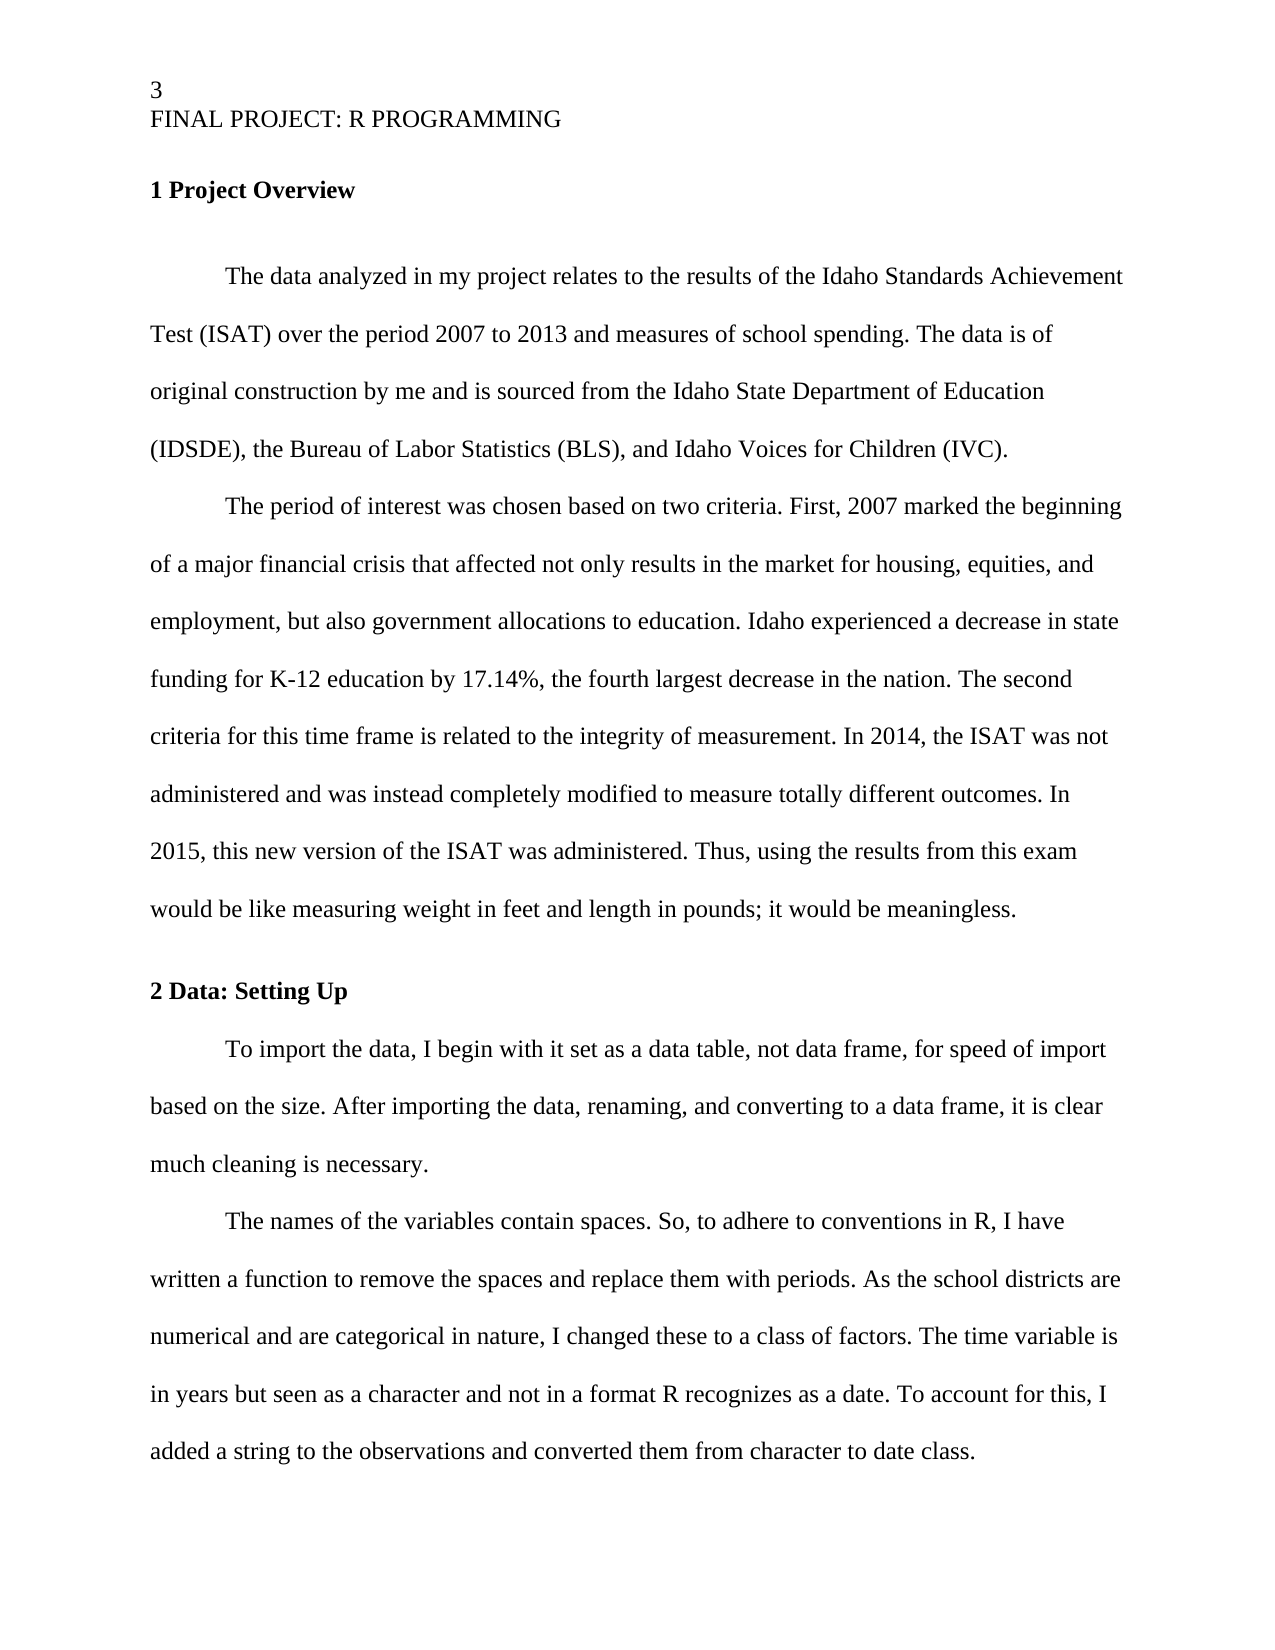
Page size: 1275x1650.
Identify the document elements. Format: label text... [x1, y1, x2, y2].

text To import the data, I begin with it set as a data table, not data frame, for speed of import based on the size. After importing the data, renaming, and converting to a data frame, it is clear much cleaning is necessary. [150, 1034, 1125, 1177]
text The period of interest was chosen based on two criteria. First, 2007 marked the beginning of a major financial crisis that affected not only results in the market for housing, equities, and employment, but also government allocations to education. Idaho experienced a decrease in state funding for K-12 education by 17.14%, the fourth largest decrease in the nation. The second criteria for this time frame is related to the integrity of measurement. In 2014, the ISAT was not administered and was instead completely modified to measure totally different outcomes. In 2015, this new version of the ISAT was administered. Thus, using the results from this exam would be like measuring weight in feet and length in pounds; it would be meaningless. [150, 491, 1125, 922]
text The data analyzed in my project relates to the results of the Idaho Standards Achievement Test (ISAT) over the period 2007 to 2013 and measures of school spending. The data is of original construction by me and is sourced from the Idaho State Department of Education (IDSDE), the Bureau of Labor Statistics (BLS), and Idaho Voices for Children (IVC). [150, 261, 1125, 462]
text The names of the variables contain spaces. So, to adhere to conventions in R, I have written a function to remove the spaces and replace them with periods. As the school districts are numerical and are categorical in nature, I changed these to a class of factors. The time variable is in years but seen as a character and not in a format R recognizes as a date. To account for this, I added a string to the observations and converted them from character to date class. [150, 1206, 1125, 1465]
subtitle 2 Data: Setting Up [150, 976, 1125, 1005]
subtitle 1 Project Overview [150, 175, 1125, 204]
